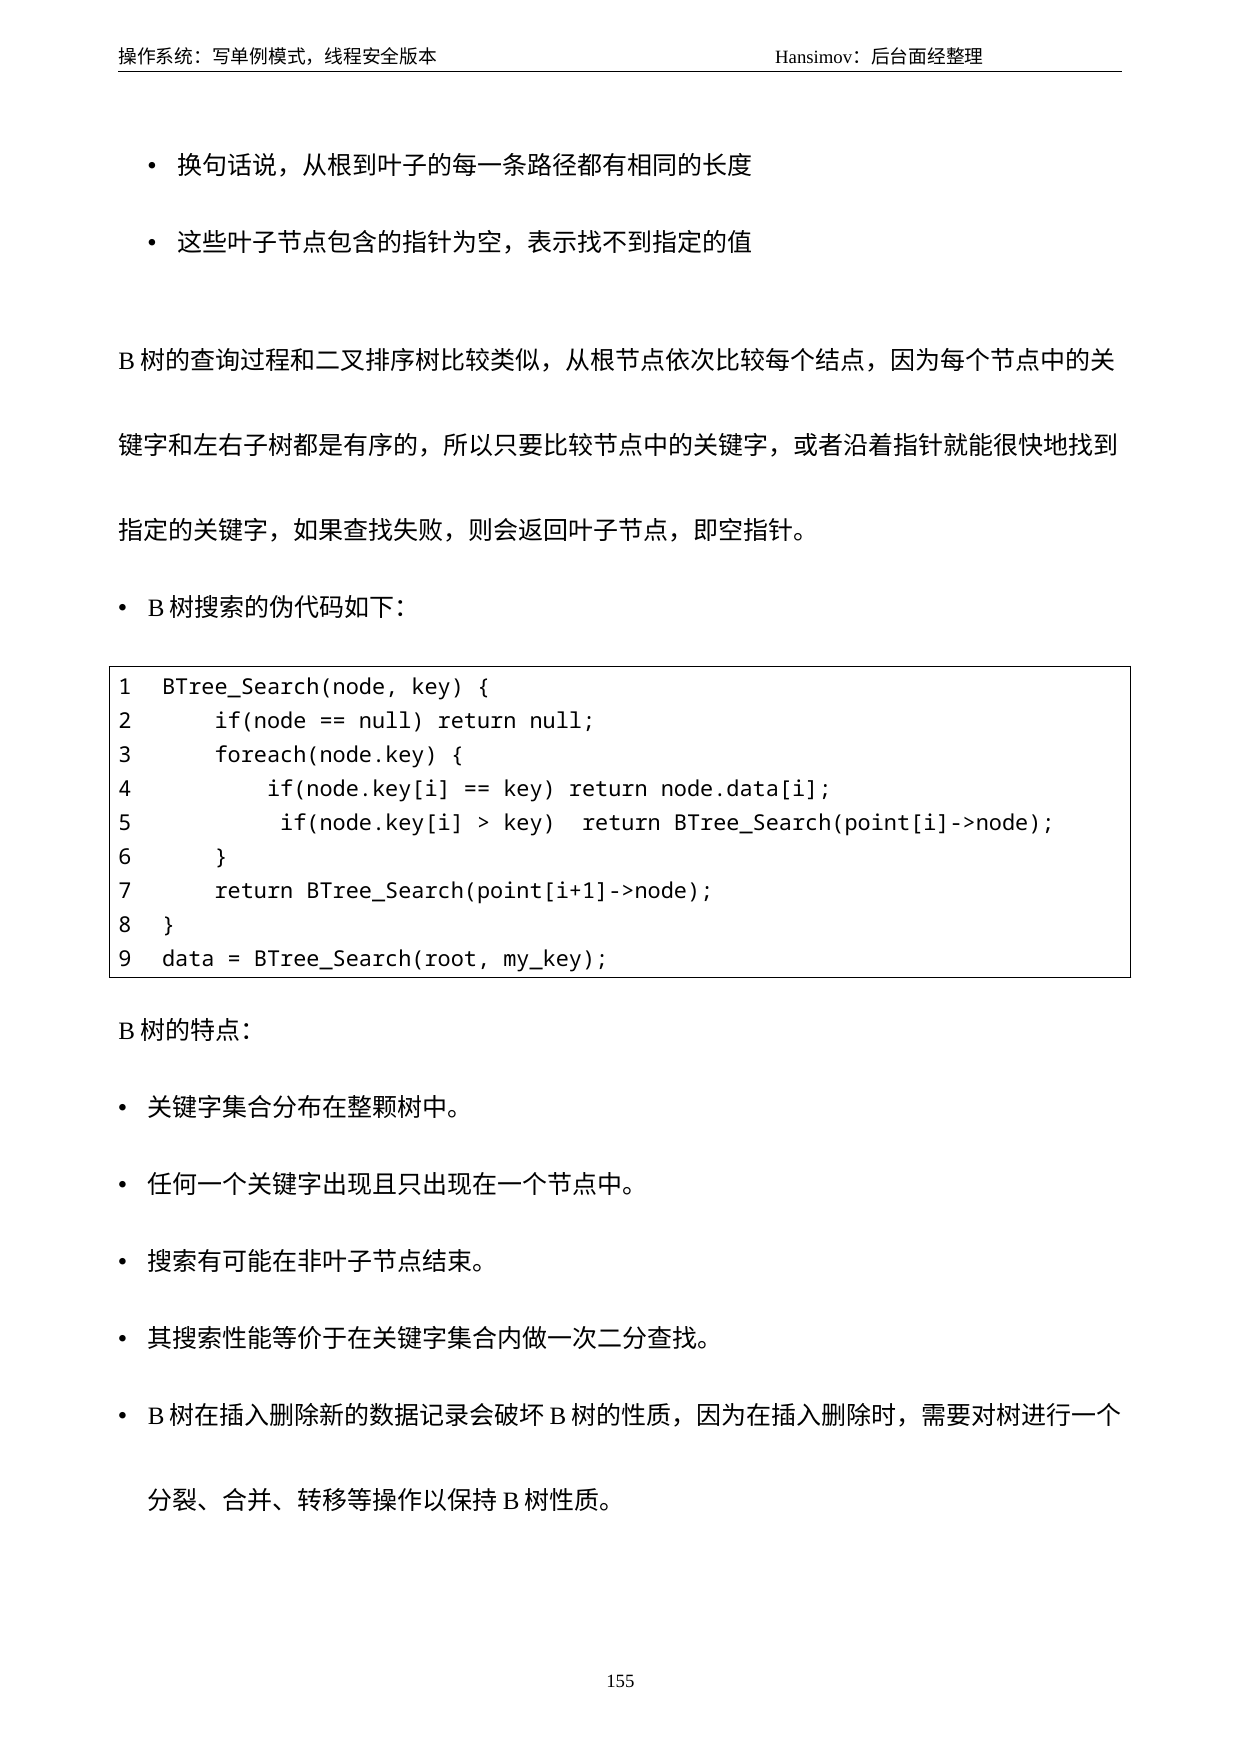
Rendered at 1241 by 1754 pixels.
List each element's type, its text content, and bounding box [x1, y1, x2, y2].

list BTree_Search(node, key) { [110, 667, 1130, 703]
text B树的查询过程和二叉排序树比较类似，从根节点依次比较每个结点，因为每个节点中的关键字和左右子树都是有序的，所以只要比较节点中的关键字，或者沿着指针就能很快地找到指定的关键字，如果查找失败，则会返回叶子节点，即空指针。 [118, 325, 1122, 563]
text 关键字集合分布在整颗树中。 [118, 1072, 1122, 1139]
text B树的特点： [118, 994, 1122, 1062]
text foreach(node.key) { [118, 737, 1122, 771]
text if(node.key[i] > key) return BTree_Search(point[i]->node); [118, 805, 1122, 839]
text B树搜索的伪代码如下： [118, 572, 1122, 640]
text return BTree_Search(point[i+1]->node); [118, 873, 1122, 907]
text 搜索有可能在非叶子节点结束。 [118, 1226, 1122, 1293]
text if(node == null) return null; [118, 703, 1122, 737]
text data = BTree_Search(root, my_key); [110, 937, 1130, 977]
text if(node.key[i] == key) return node.data[i]; [118, 771, 1122, 805]
text B树在插入删除新的数据记录会破坏B树的性质，因为在插入删除时，需要对树进行一个分裂、合并、转移等操作以保持B树性质。 [118, 1379, 1122, 1532]
text 换句话说，从根到叶子的每一条路径都有相同的长度 [148, 130, 1122, 198]
text 其搜索性能等价于在关键字集合内做一次二分查找。 [118, 1302, 1122, 1370]
text 这些叶子节点包含的指针为空，表示找不到指定的值 [148, 207, 1122, 275]
text } [118, 839, 1122, 873]
text 任何一个关键字出现且只出现在一个节点中。 [118, 1148, 1122, 1216]
text } [118, 907, 1122, 937]
